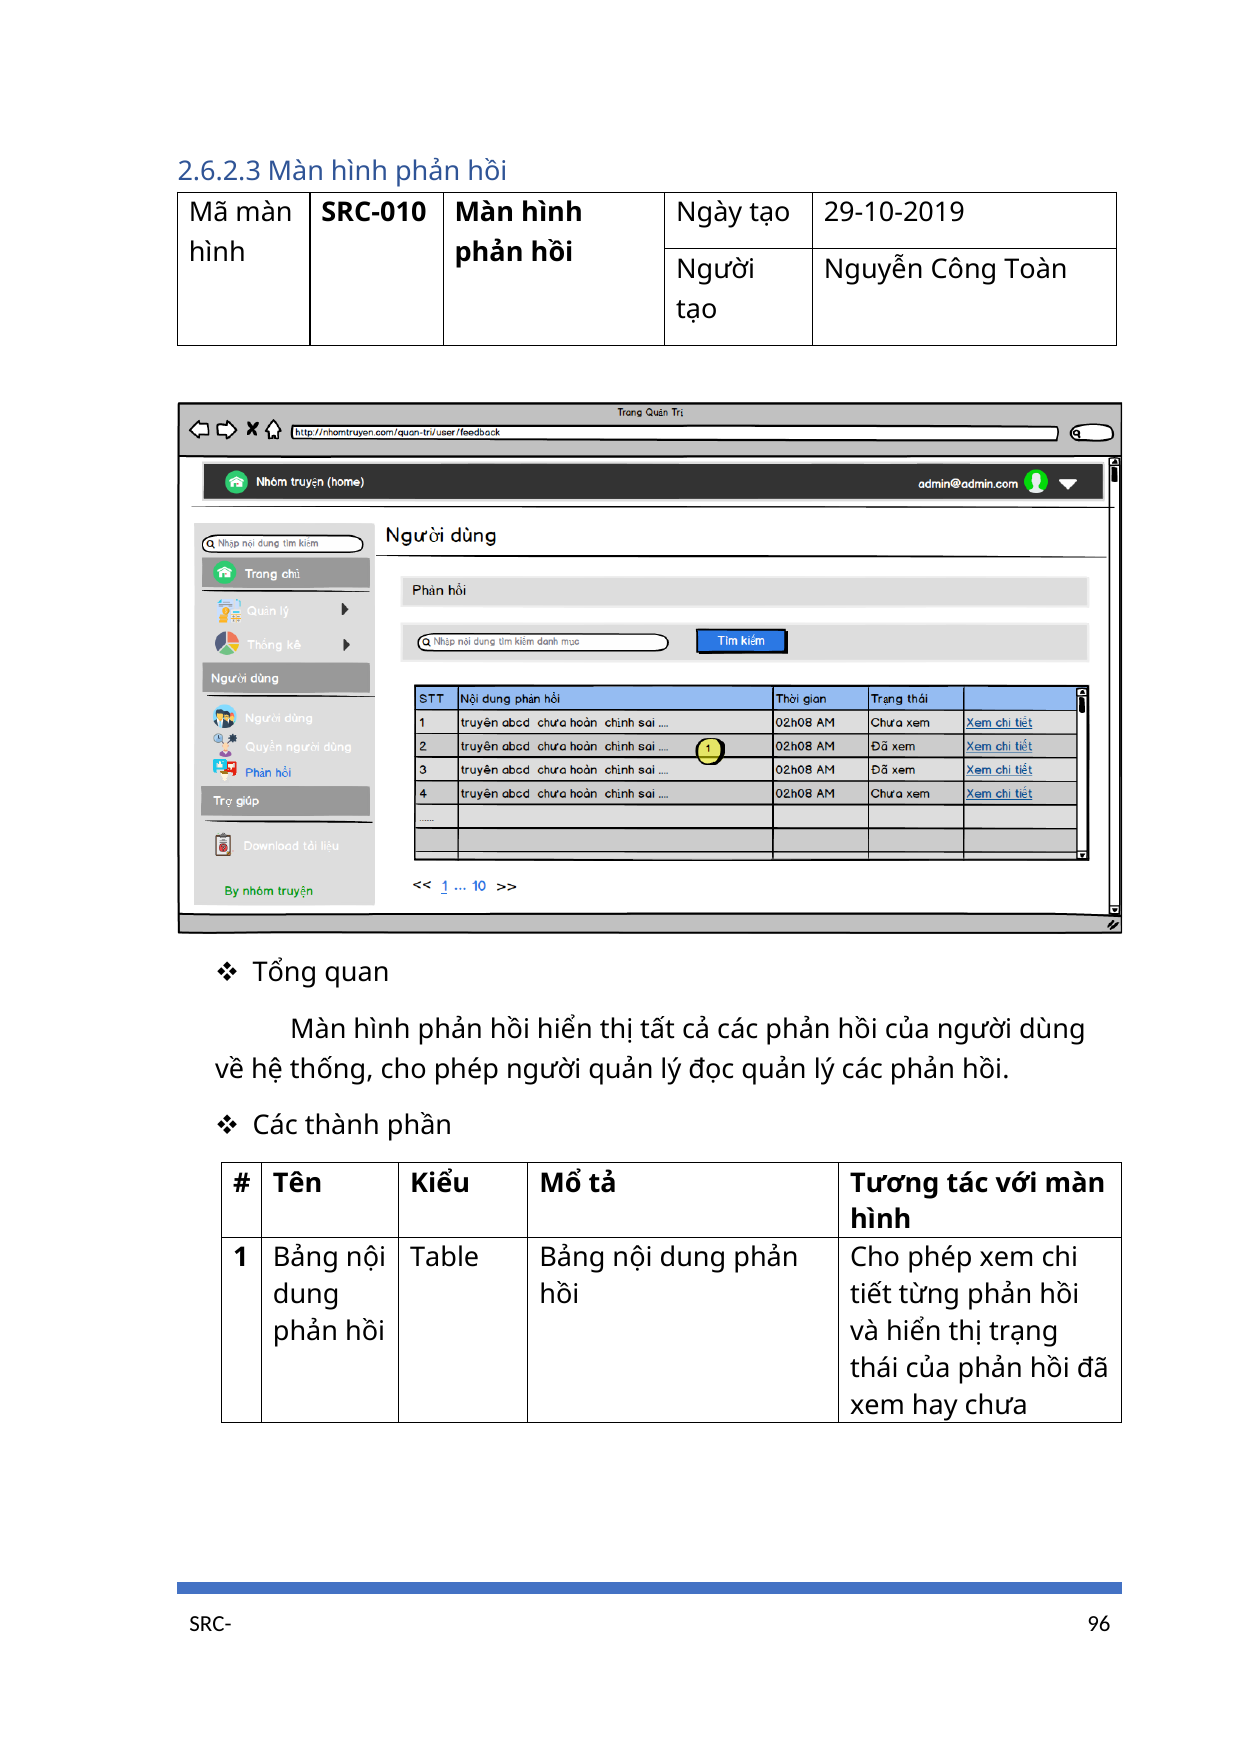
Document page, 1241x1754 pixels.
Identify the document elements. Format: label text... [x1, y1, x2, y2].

table_header Mổ tả [528, 1163, 838, 1237]
picture [177, 402, 1123, 934]
table_cell 1 [222, 1238, 261, 1422]
list Tổng quan [215, 953, 1122, 990]
table_cell Bảng nội dung phản hồi [528, 1238, 838, 1422]
table_cell Bảng nội dung phản hồi [262, 1238, 398, 1422]
table_header Kiểu [399, 1163, 527, 1237]
table_header Mã màn hình [178, 193, 309, 345]
table_cell Table [399, 1238, 527, 1422]
table_cell Nguyễn Công Toàn [813, 249, 1116, 345]
list Các thành phần [215, 1106, 1122, 1142]
table_header # [222, 1163, 261, 1237]
table_cell Người tạo [665, 249, 812, 345]
table_header Tương tác với màn hình [839, 1163, 1121, 1237]
table_header SRC-010 [311, 193, 443, 345]
subtitle Màn hình phản hồi [177, 152, 1122, 189]
table_cell Cho phép xem chi tiết từng phản hồi và hiển thị trạng thái của phản hồi đã xem hay chưa [839, 1238, 1121, 1422]
table_header Ngày tạo [665, 193, 812, 248]
table_header Màn hình phản hồi [444, 193, 664, 345]
table_header 29-10-2019 [813, 193, 1116, 248]
text Màn hình phản hồi hiển thị tất cả các phản hồi của người dùng về hệ thống, cho phép người quản lý đọc quản lý các phản hồi. [215, 1009, 1122, 1086]
table_header Tên [262, 1163, 398, 1237]
